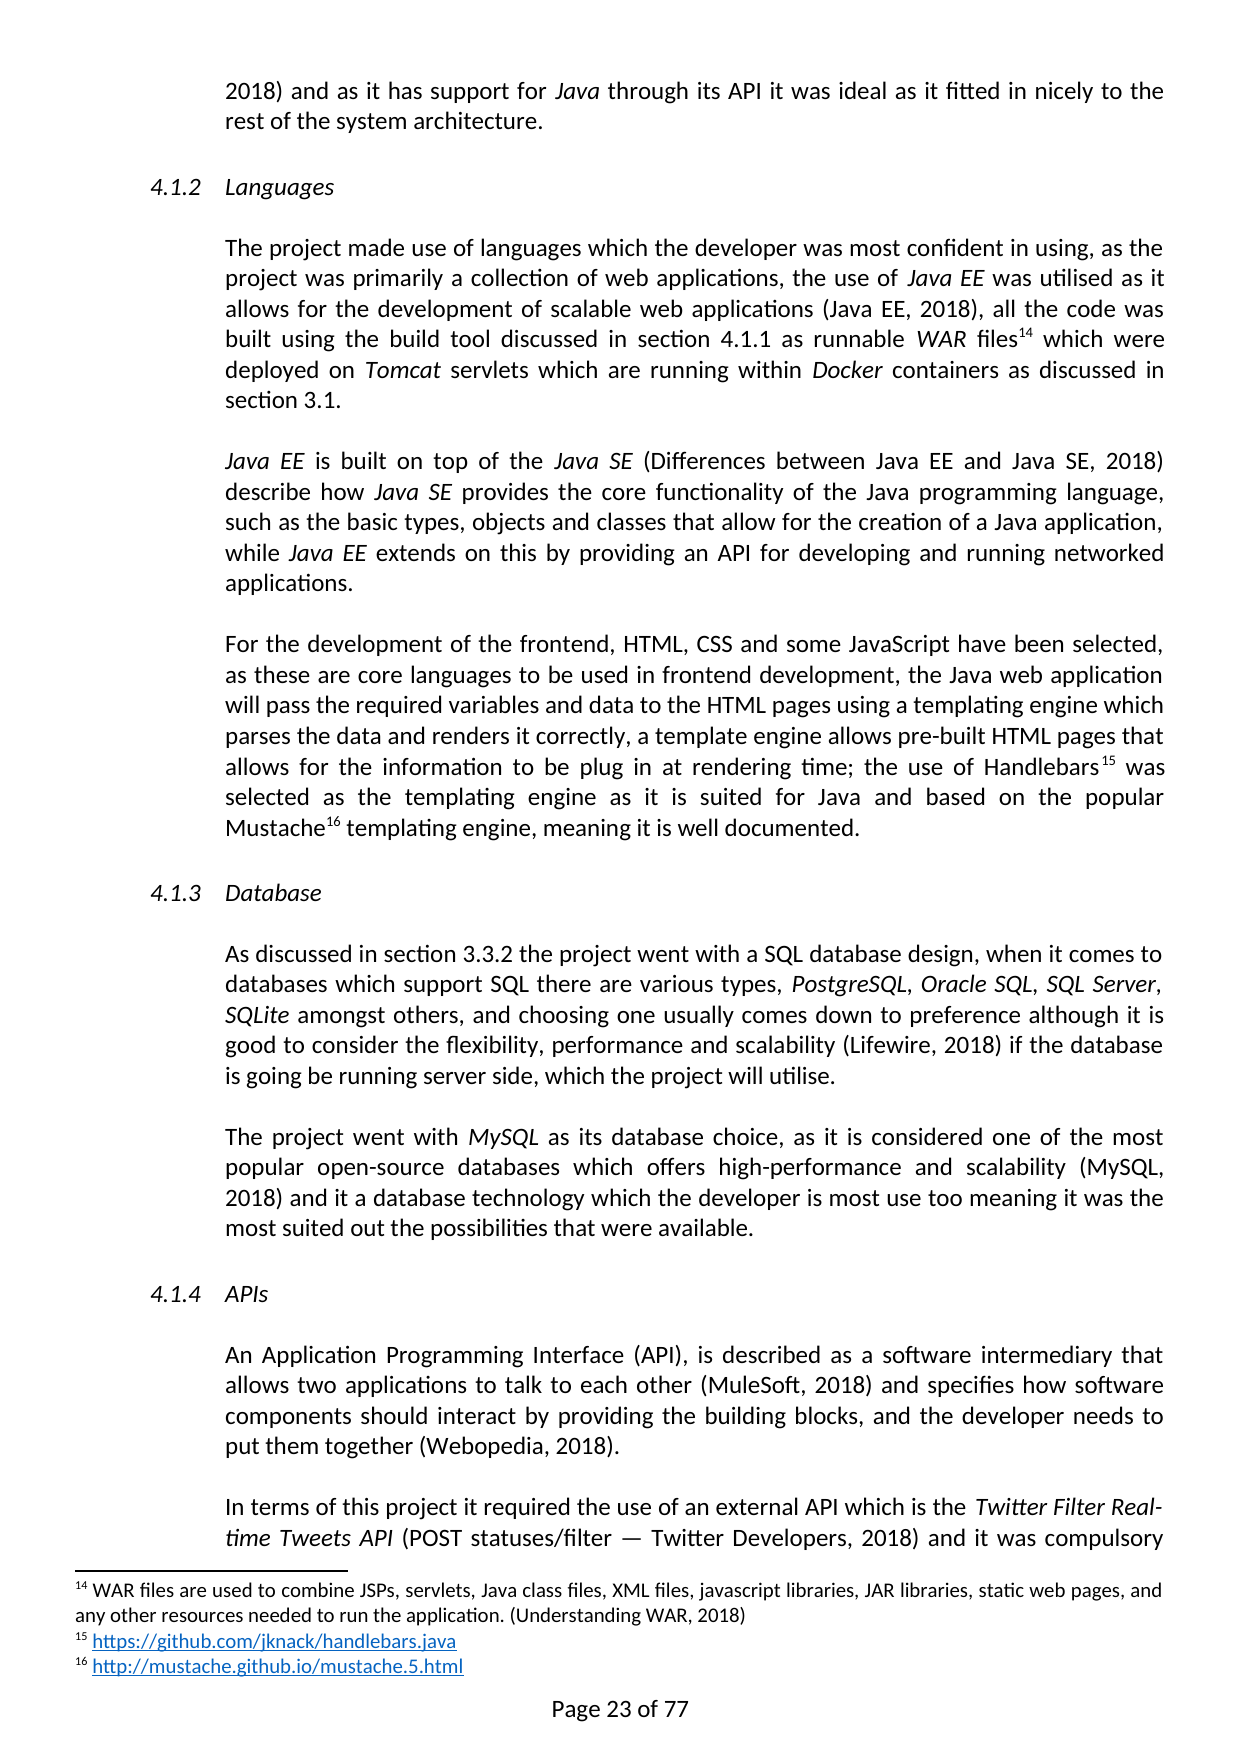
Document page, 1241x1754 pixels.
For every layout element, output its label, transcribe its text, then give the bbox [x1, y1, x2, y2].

subtitle Database [150, 877, 1165, 907]
text An Application Programming Interface (API), is described as a software intermediary that allows two applications to talk to each other (MuleSoft, 2018) and specifies how software components should interact by providing the building blocks, and the developer needs to put them together (Webopedia, 2018). [225, 1339, 1165, 1461]
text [225, 1491, 1165, 1552]
text Java EE is built on top of the Java SE (Differences between Java EE and Java SE, 2018) describe how Java SE provides the core functionality of the Java programming language, such as the basic types, objects and classes that allow for the creation of a Java application, while Java EE extends on this by providing an API for developing and running networked applications. [225, 445, 1165, 598]
subtitle Languages [150, 171, 1165, 201]
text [225, 75, 1165, 136]
text The project went with MySQL as its database choice, as it is considered one of the most popular open-source databases which offers high-performance and scalability (MySQL, 2018) and it a database technology which the developer is most use too meaning it was the most suited out the possibilities that were available. [225, 1121, 1165, 1243]
subtitle APIs [150, 1278, 1165, 1308]
text The project made use of languages which the developer was most confident in using, as the project was primarily a collection of web applications, the use of Java EE was utilised as it allows for the development of scalable web applications (Java EE, 2018), all the code was built using the build tool discussed in section 4.1.1 as runnable WAR files which were deployed on Tomcat servlets which are running within Docker containers as discussed in section 3.1. [225, 232, 1165, 415]
text As discussed in section 3.3.2 the project went with a SQL database design, when it comes to databases which support SQL there are various types, PostgreSQL, Oracle SQL, SQL Server, SQLite amongst others, and choosing one usually comes down to preference although it is good to consider the flexibility, performance and scalability (Lifewire, 2018) if the database is going be running server side, which the project will utilise. [225, 938, 1165, 1091]
text For the development of the frontend, HTML, CSS and some JavaScript have been selected, as these are core languages to be used in frontend development, the Java web application will pass the required variables and data to the HTML pages using a templating engine which parses the data and renders it correctly, a template engine allows pre-built HTML pages that allows for the information to be plug in at rendering time; the use of Handlebars was selected as the templating engine as it is suited for Java and based on the popular Mustache templating engine, meaning it is well documented. [225, 628, 1165, 842]
